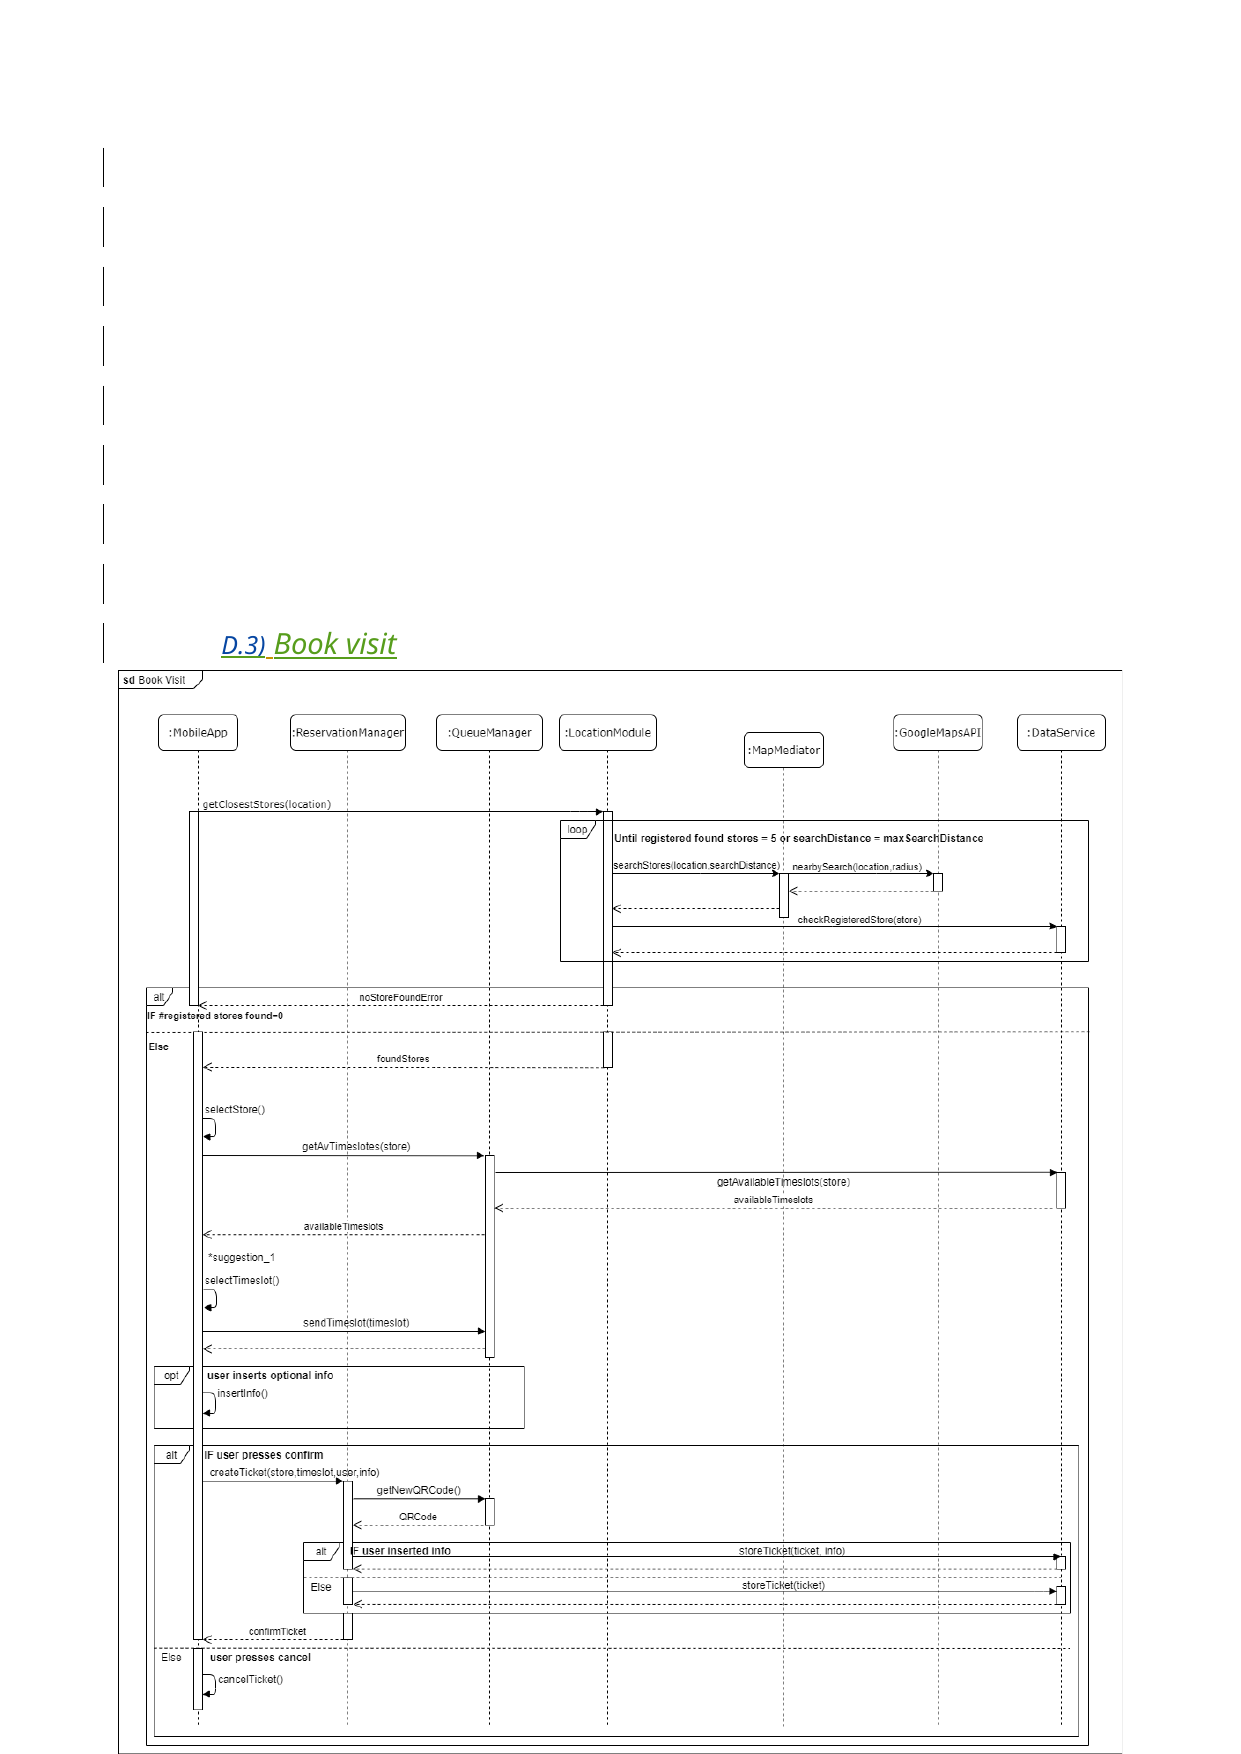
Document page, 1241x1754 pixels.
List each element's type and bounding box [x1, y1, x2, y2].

picture [118, 670, 1123, 1754]
